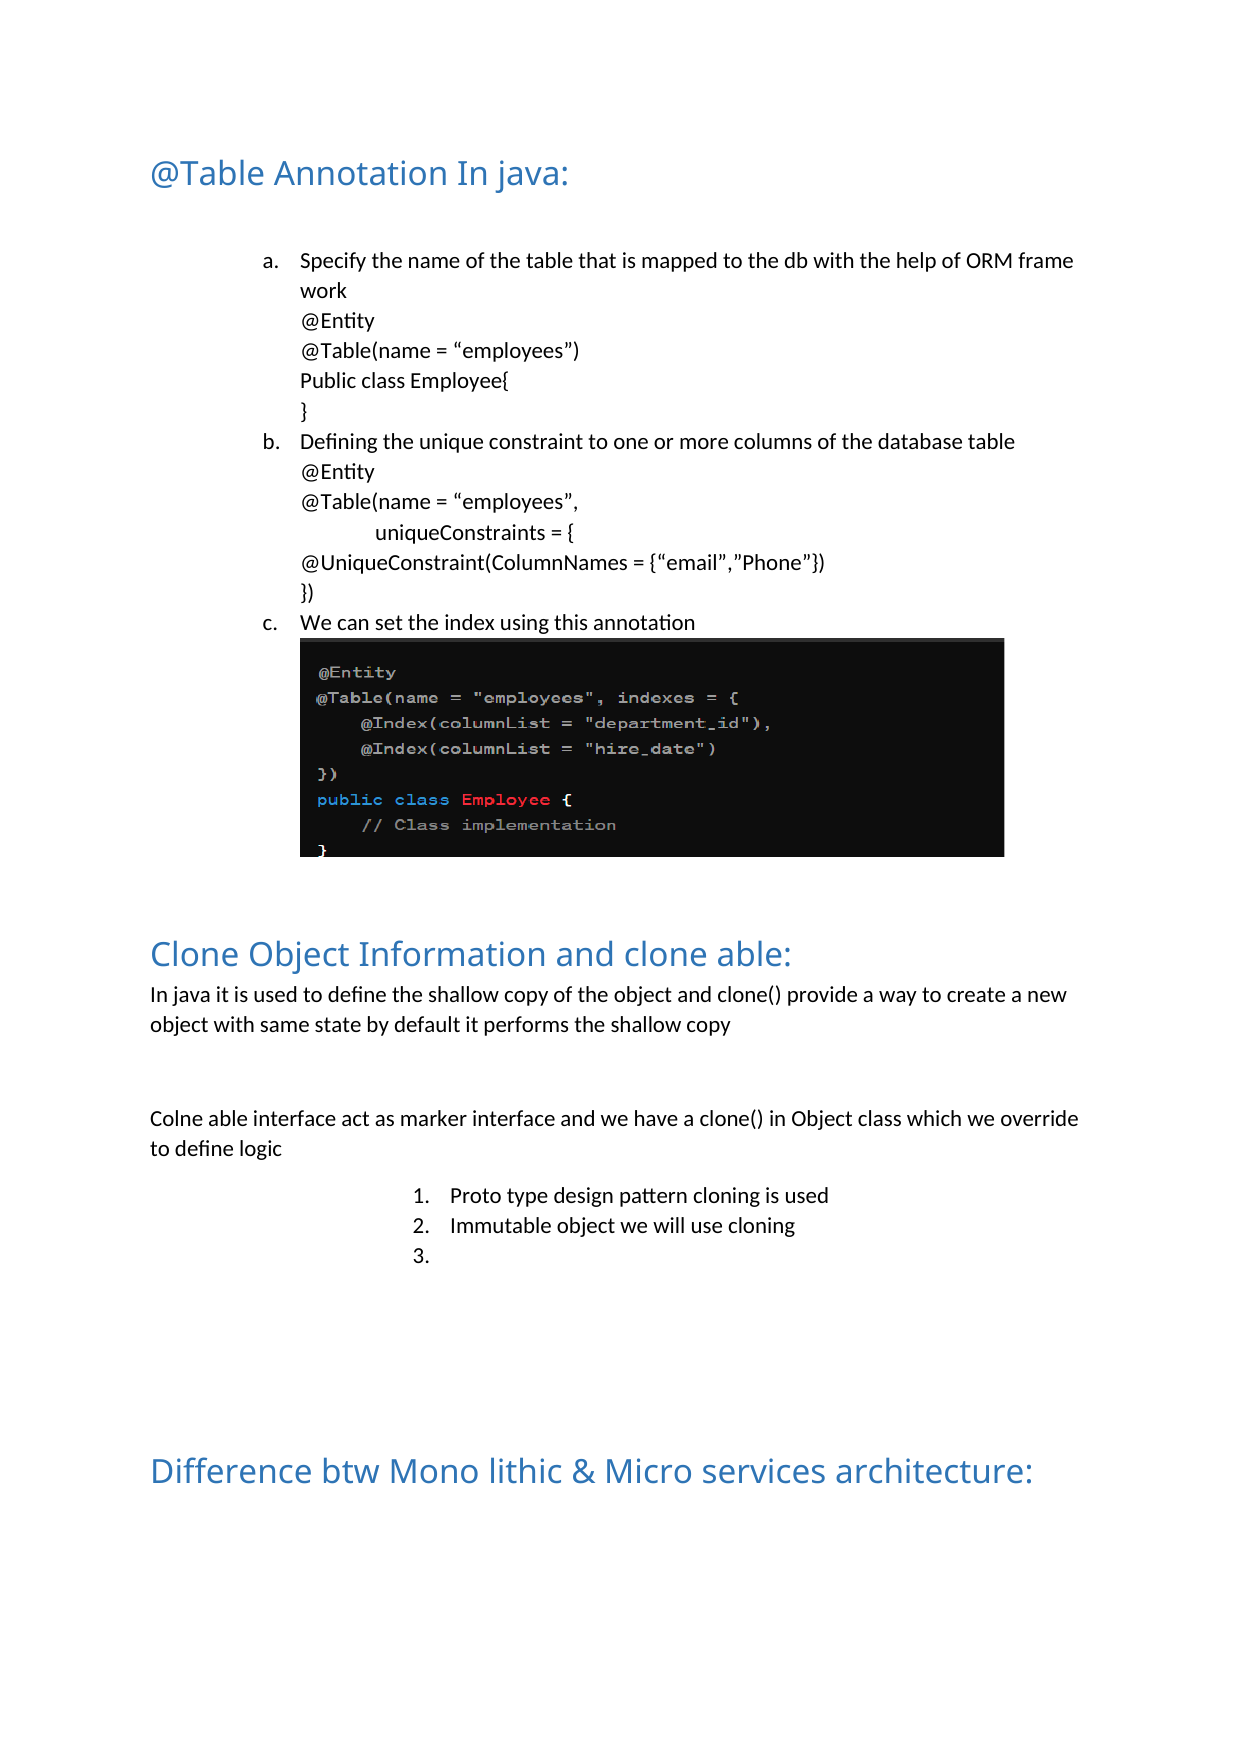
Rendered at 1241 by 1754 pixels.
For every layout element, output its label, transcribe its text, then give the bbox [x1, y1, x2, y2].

list Specify the name of the table that is mapped to the db with the help of ORM frame work [262, 246, 1090, 304]
subtitle @Table Annotation In java: [150, 150, 1090, 195]
subtitle Clone Object Information and clone able: [150, 931, 1090, 976]
list uniqueConstraints = { [300, 518, 1090, 546]
list Immutable object we will use cloning [412, 1211, 1090, 1239]
list } [300, 397, 1090, 425]
list Public class Employee{ [300, 367, 1090, 395]
list @Table(name = “employees”) [300, 336, 1090, 364]
picture [300, 638, 1005, 857]
list We can set the index using this annotation [262, 608, 1090, 636]
list @Entity [300, 306, 1090, 334]
list @UniqueConstraint(ColumnNames = {“email”,”Phone”}) [300, 548, 1090, 576]
text Colne able interface act as marker interface and we have a clone() in Object class which we override to define logic [150, 1104, 1090, 1162]
list @Table(name = “employees”, [300, 487, 1090, 516]
list }) [300, 578, 1090, 606]
list Defining the unique constraint to one or more columns of the database table [262, 427, 1090, 455]
list @Entity [300, 457, 1090, 485]
subtitle Difference btw Mono lithic & Micro services architecture: [150, 1447, 1090, 1493]
text In java it is used to define the shallow copy of the object and clone() provide a way to create a new object with same state by default it performs the shallow copy [150, 980, 1090, 1038]
list Proto type design pattern cloning is used [412, 1181, 1090, 1209]
